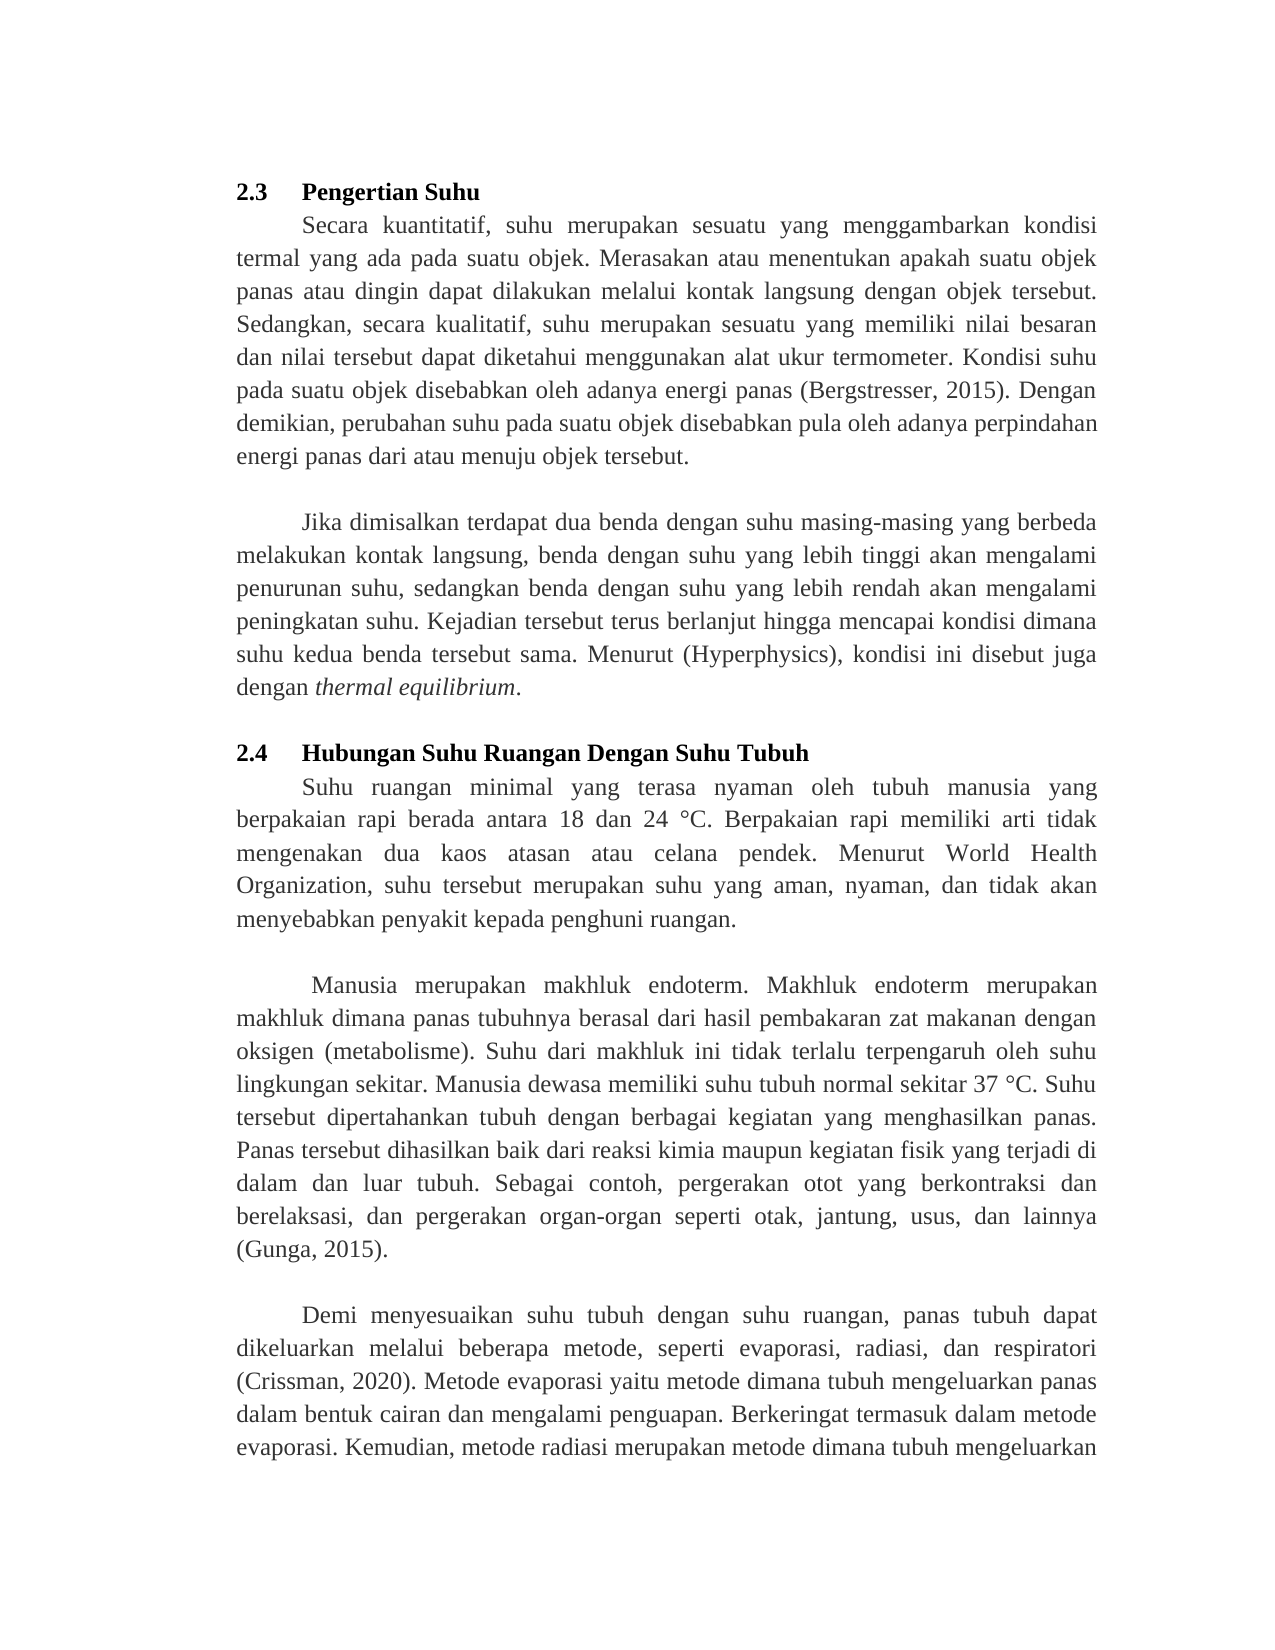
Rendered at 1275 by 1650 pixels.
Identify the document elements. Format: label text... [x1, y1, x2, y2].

subtitle 2.4 Hubungan Suhu Ruangan Dengan Suhu Tubuh [236, 738, 1098, 767]
text Jika dimisalkan terdapat dua benda dengan suhu masing-masing yang berbeda melakukan kontak langsung, benda dengan suhu yang lebih tinggi akan mengalami penurunan suhu, sedangkan benda dengan suhu yang lebih rendah akan mengalami peningkatan suhu. Kejadian tersebut terus berlanjut hingga mencapai kondisi dimana suhu kedua benda tersebut sama. Menurut (Hyperphysics), kondisi ini disebut juga dengan thermal equilibrium. [236, 668, 1098, 701]
text Suhu ruangan minimal yang terasa nyaman oleh tubuh manusia yang berpakaian rapi berada antara 18 dan 24 °C. Berpakaian rapi memiliki arti tidak mengenakan dua kaos atasan atau celana pendek. Menurut World Health Organization, suhu tersebut merupakan suhu yang aman, nyaman, dan tidak akan menyebabkan penyakit kepada penghuni ruangan. [236, 772, 1098, 805]
subtitle 2.3 Pengertian Suhu [236, 177, 1098, 206]
text Suhu ruangan minimal yang terasa nyaman oleh tubuh manusia yang berpakaian rapi berada antara 18 dan 24 °C. Berpakaian rapi memiliki arti tidak mengenakan dua kaos atasan atau celana pendek. Menurut World Health Organization, suhu tersebut merupakan suhu yang aman, nyaman, dan tidak akan menyebabkan penyakit kepada penghuni ruangan. [236, 899, 1098, 932]
